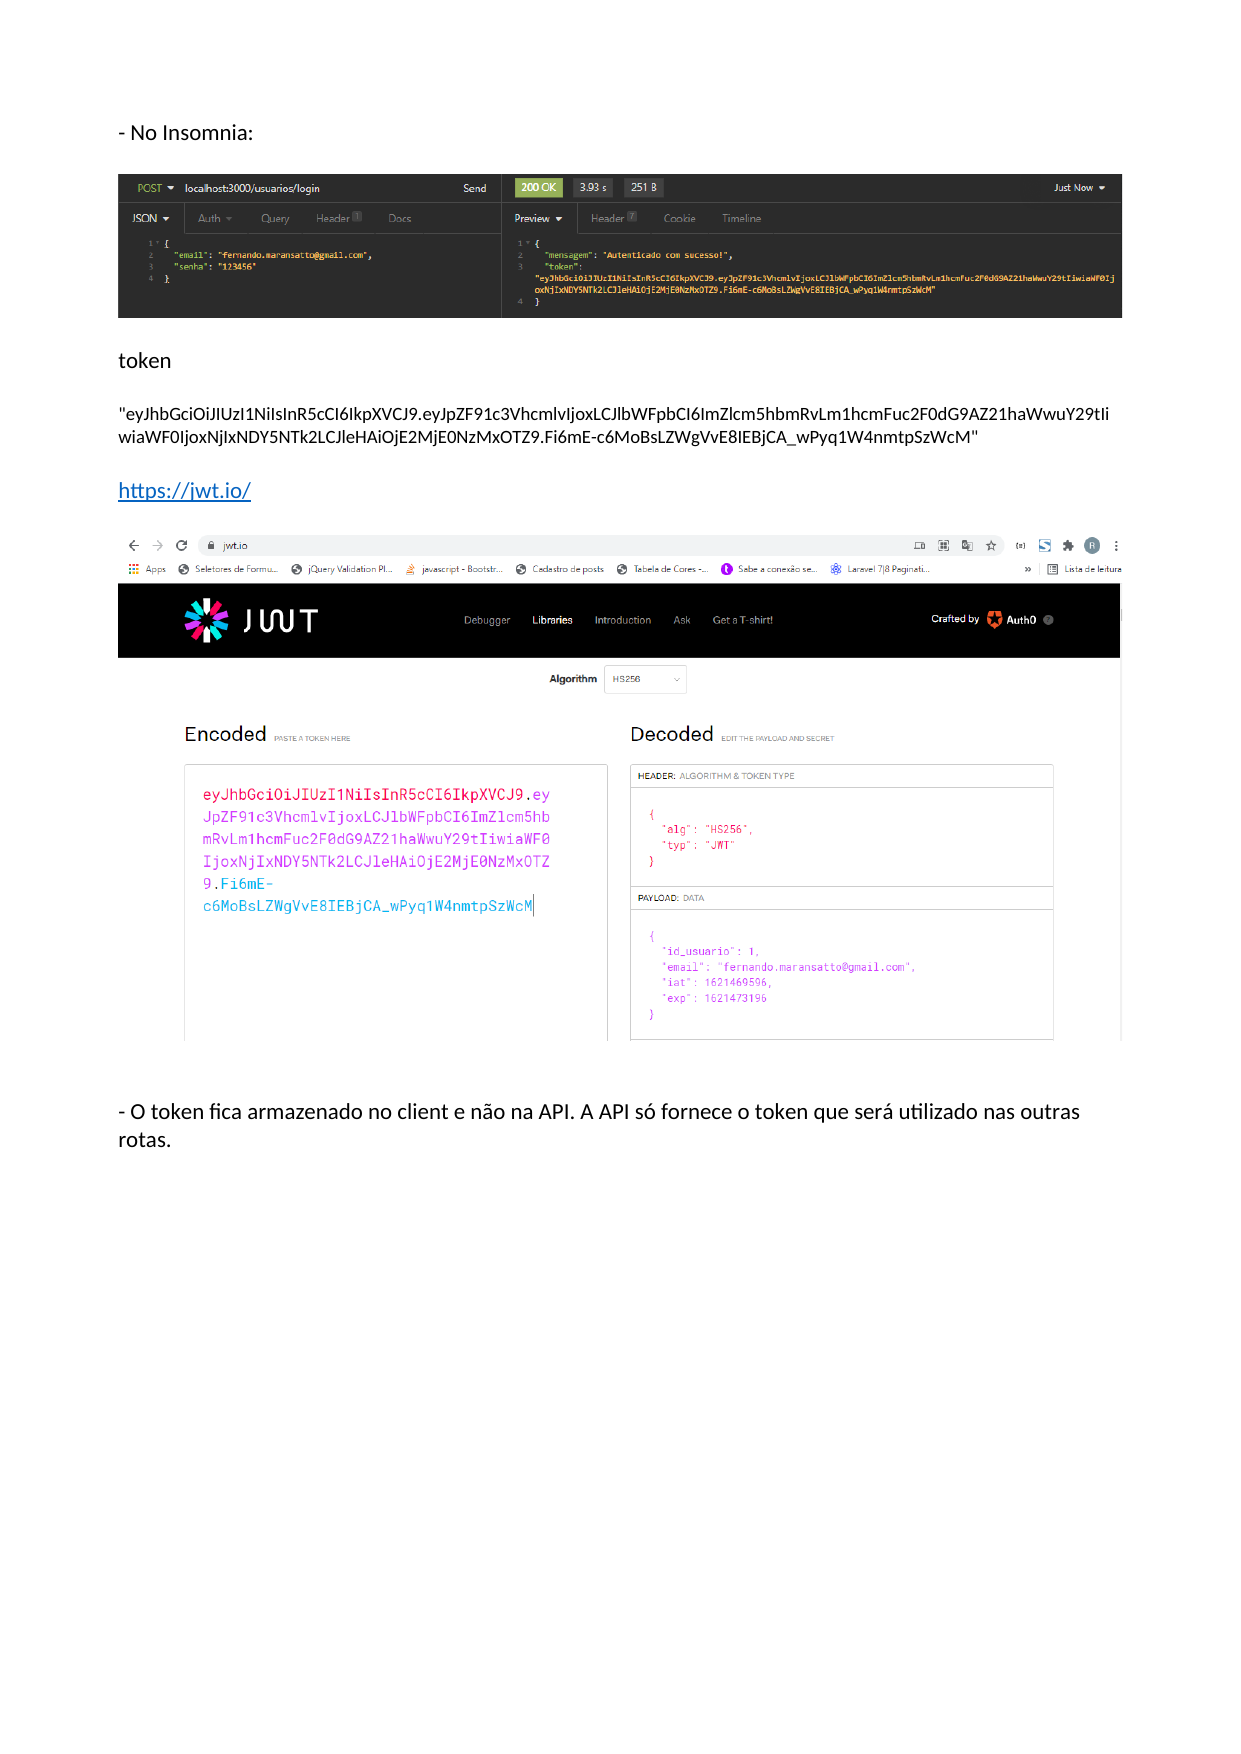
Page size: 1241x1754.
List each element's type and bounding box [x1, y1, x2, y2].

picture [118, 532, 1123, 1041]
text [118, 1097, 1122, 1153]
picture [118, 174, 1123, 318]
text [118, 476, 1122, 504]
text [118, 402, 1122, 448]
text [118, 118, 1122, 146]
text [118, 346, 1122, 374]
